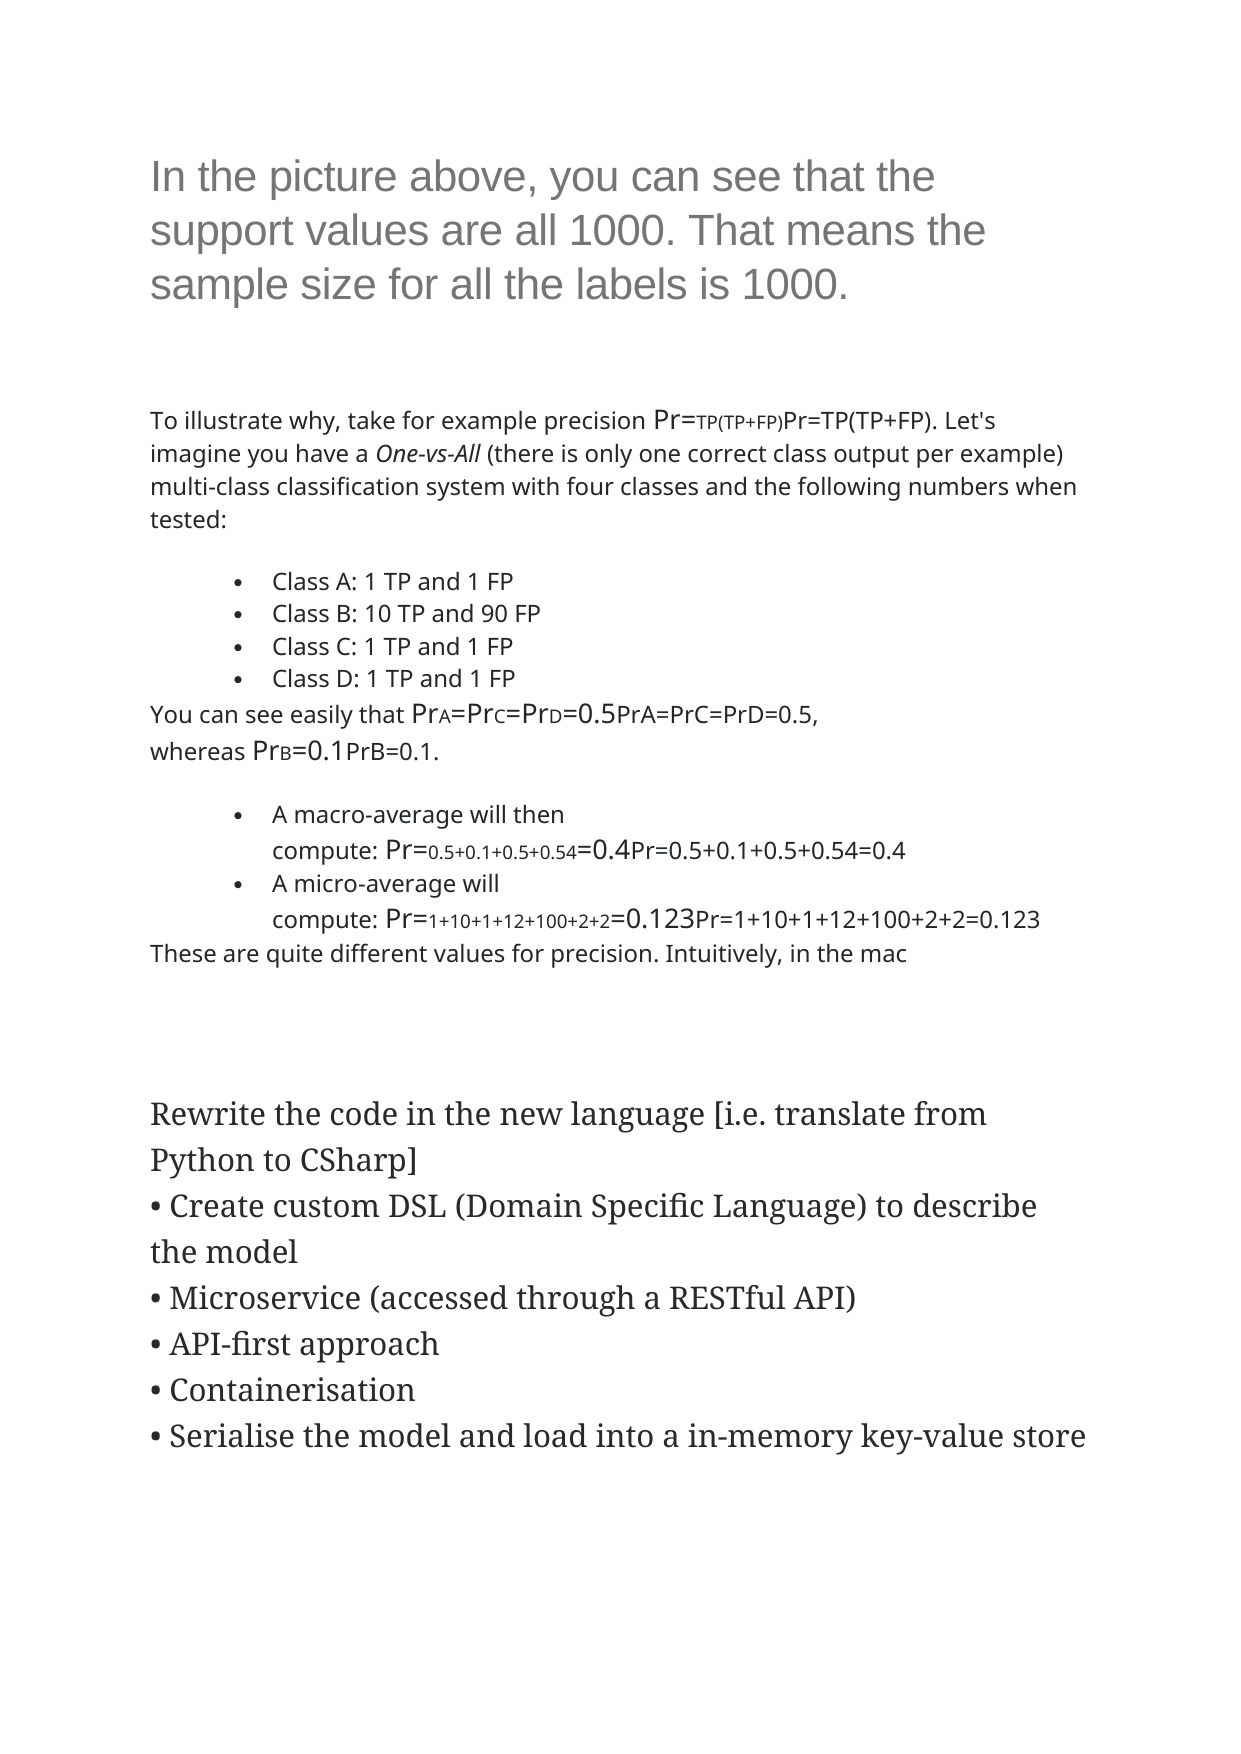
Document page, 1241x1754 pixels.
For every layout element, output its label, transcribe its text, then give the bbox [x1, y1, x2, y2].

list Class B: 10 TP and 90 FP [234, 597, 1090, 629]
list Class C: 1 TP and 1 FP [234, 629, 1090, 662]
text To illustrate why, take for example precision Pr=TP(TP+FP)Pr=TP(TP+FP). Let's imagine you have a One-vs-All (there is only one correct class output per example) multi-class classification system with four classes and the following numbers when tested: [150, 400, 1090, 535]
list Class D: 1 TP and 1 FP [234, 662, 1090, 695]
text These are quite different values for precision. Intuitively, in the mac [150, 937, 1090, 969]
list Class A: 1 TP and 1 FP [234, 564, 1090, 597]
text You can see easily that PrA=PrC=PrD=0.5PrA=PrC=PrD=0.5, whereas PrB=0.1PrB=0.1. [150, 695, 1090, 768]
list A macro-average will then compute: Pr=0.5+0.1+0.5+0.54=0.4Pr=0.5+0.1+0.5+0.54=0.4 [234, 798, 1090, 867]
text Rewrite the code in the new language [i.e. translate from Python to CSharp] • Create custom DSL (Domain Specific Language) to describe the model • Microservice (accessed through a RESTful API) • API-first approach • Containerisation • Serialise the model and load into a in-memory key-value store [150, 1092, 1090, 1456]
text In the picture above, you can see that the support values are all 1000. That means the sample size for all the labels is 1000. [150, 150, 1090, 309]
list A micro-average will compute: Pr=1+10+1+12+100+2+2=0.123Pr=1+10+1+12+100+2+2=0.123 [234, 867, 1090, 937]
